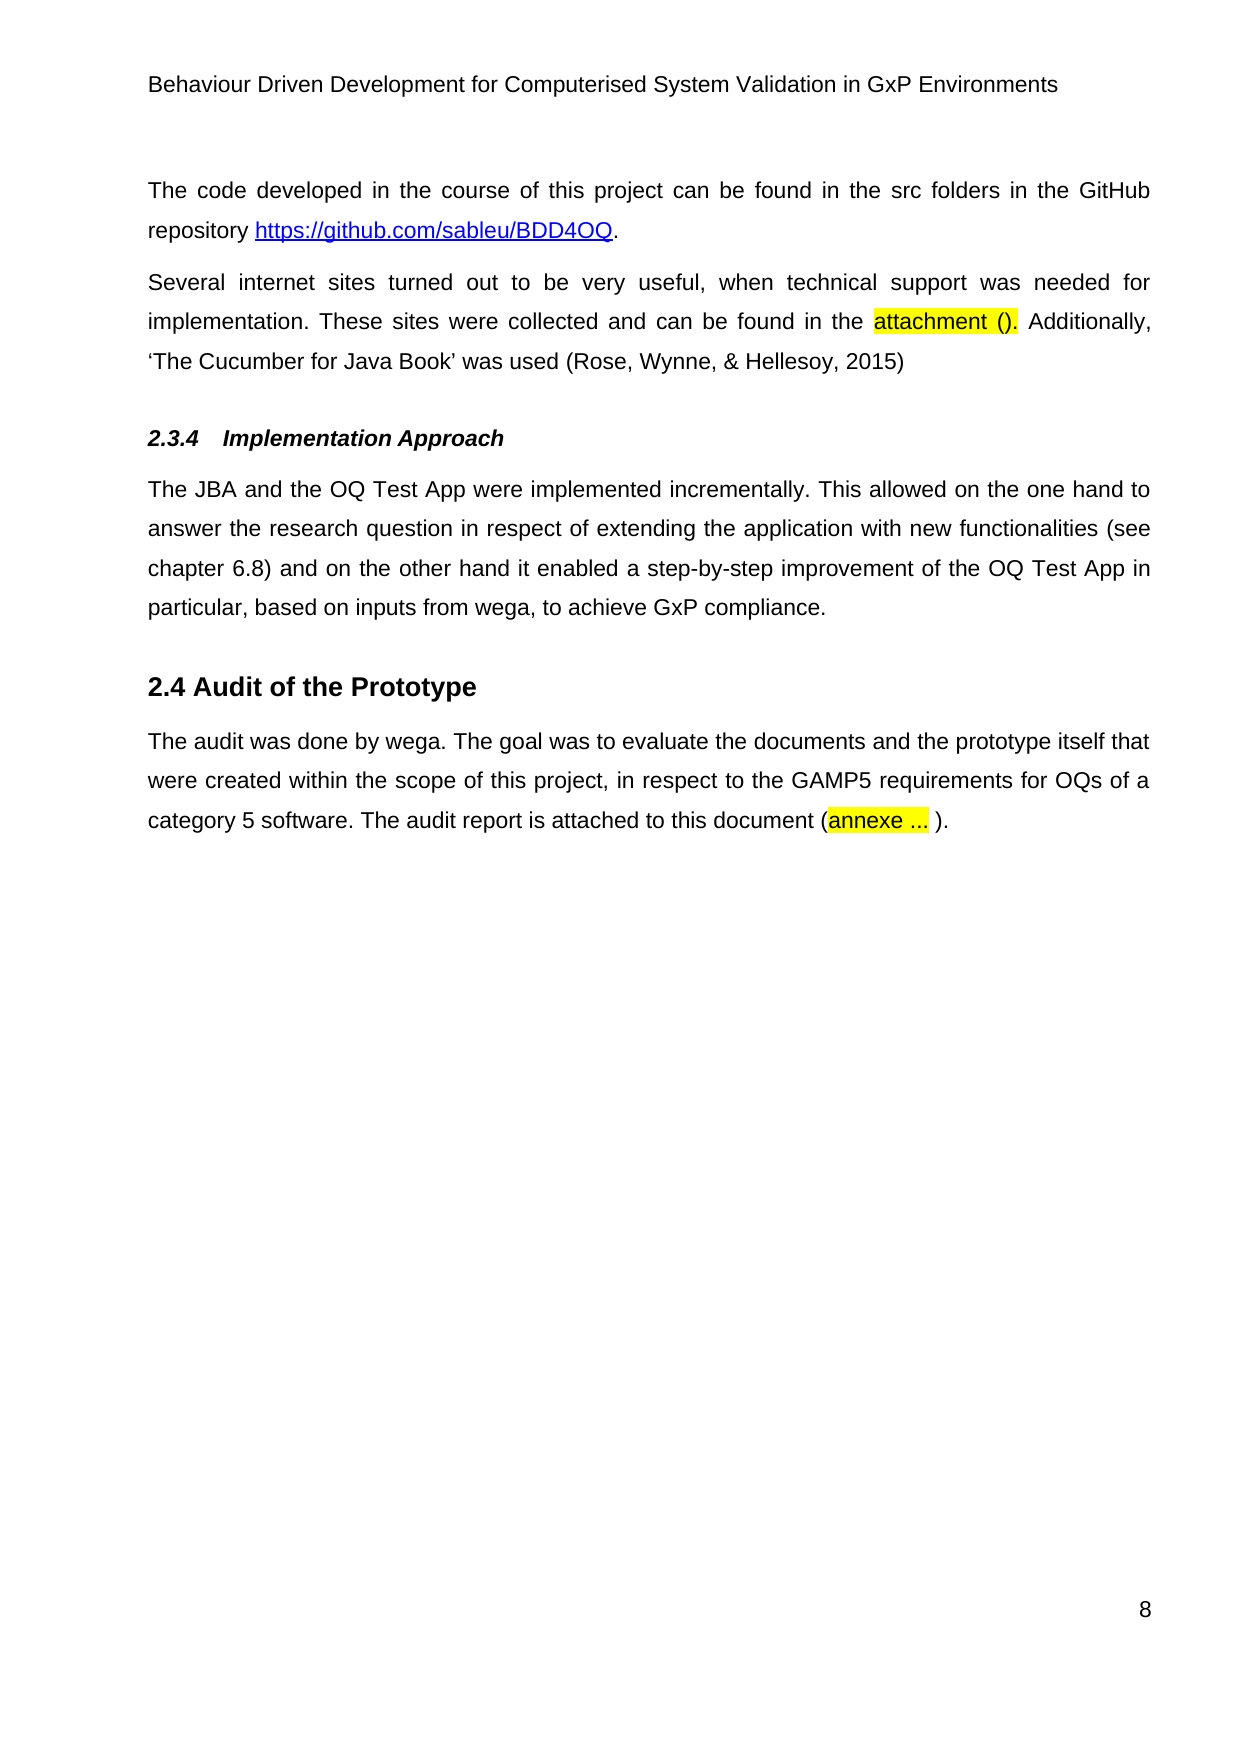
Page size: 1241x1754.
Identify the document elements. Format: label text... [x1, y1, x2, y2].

subtitle Implementation Approach [148, 424, 1152, 451]
subtitle Audit of the Prototype [148, 671, 1152, 703]
text Several internet sites turned out to be very useful, when technical support was needed for implementation. These sites were collected and can be found in the attachment (). Additionally, ‘The Cucumber for Java Book’ was used (Rose, Wynne, & Hellesoy, 2015) [148, 269, 1152, 374]
text The JBA and the OQ Test App were implemented incrementally. This allowed on the one hand to answer the research question in respect of extending the application with new functionalities (see chapter 6.6) and on the other hand it enabled a step-by-step improvement of the OQ Test App in particular, based on inputs from wega, to achieve GxP compliance. [148, 476, 1152, 621]
text The audit was done by wega. The goal was to evaluate the documents and the prototype itself that were created within the scope of this project, in respect to the GAMP5 requirements for OQs of a category 5 software. The audit report is attached to this document (annexe ... ). [148, 728, 1152, 833]
text The code developed in the course of this project can be found in the src folders in the GitHub repository https://github.com/sableu/BDD4OQ. [148, 177, 1152, 243]
